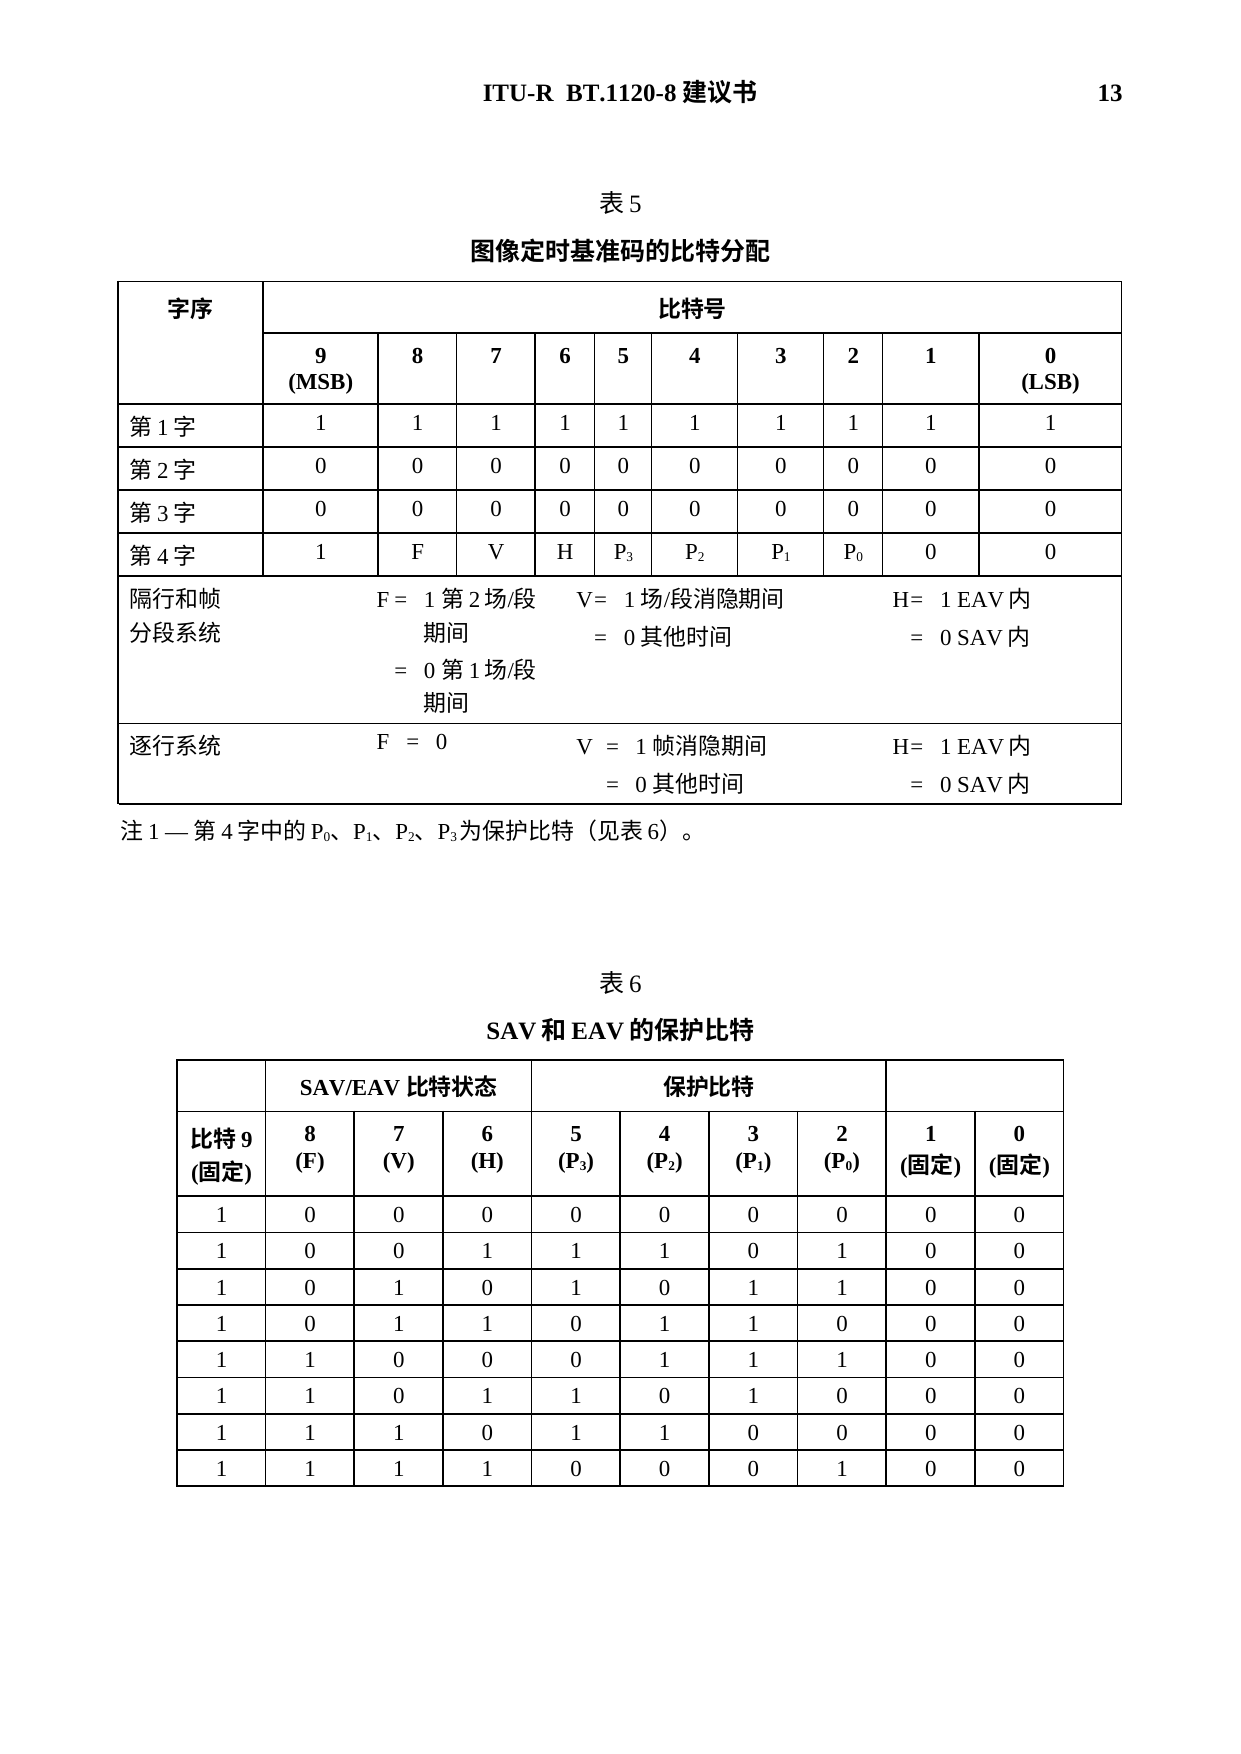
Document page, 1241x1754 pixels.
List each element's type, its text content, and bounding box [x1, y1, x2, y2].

table_cell 1 [355, 1306, 442, 1340]
table_cell 1 [621, 1233, 708, 1268]
table_cell 0 [976, 1378, 1063, 1413]
table_cell 1 [178, 1270, 265, 1304]
table_cell 1 [266, 1378, 353, 1413]
table_cell 0 [824, 448, 882, 489]
table_cell P0 [824, 534, 882, 575]
text 表6 [118, 966, 1122, 1000]
table_cell 0 [738, 491, 823, 532]
table_cell F = 1 第2场/段 期间 = 0 第1场/段 期间 [365, 577, 565, 722]
table_cell 0 [887, 1342, 974, 1377]
table_cell 0 [266, 1270, 353, 1304]
table_cell 1 [798, 1233, 885, 1268]
table_header 比特号 [264, 282, 1121, 332]
table_cell 1 [264, 534, 377, 575]
table_cell 1 [444, 1306, 531, 1340]
table_cell 第4字 [119, 534, 262, 575]
table_cell 0 [266, 1233, 353, 1268]
table_cell 1 [532, 1378, 619, 1413]
table_cell 1 [264, 405, 377, 446]
table_cell 第3字 [119, 491, 262, 532]
table_cell 1 [178, 1342, 265, 1377]
table_cell 3 [738, 334, 823, 403]
table_cell 1 (固定) [887, 1112, 974, 1195]
table_cell 0 [457, 448, 534, 489]
table_cell 1 [798, 1342, 885, 1377]
table_cell 0 [266, 1197, 353, 1232]
table_cell 0 [738, 448, 823, 489]
table_cell 1 [710, 1342, 797, 1377]
table_cell 比特9 (固定) [178, 1112, 265, 1195]
table_cell 0 [621, 1451, 708, 1485]
table_cell 0 [976, 1415, 1063, 1449]
table_cell 0 [379, 491, 456, 532]
table_cell 2 [824, 334, 882, 403]
table_cell 1 [379, 405, 456, 446]
table_cell 0 [652, 491, 737, 532]
table_cell 2 (P0) [798, 1112, 885, 1195]
table_cell 0 [444, 1342, 531, 1377]
table_cell 6 [536, 334, 594, 403]
table_cell 7 [457, 334, 534, 403]
table_cell P1 [738, 534, 823, 575]
table_cell 1 [883, 334, 978, 403]
table_cell 0 [379, 448, 456, 489]
table_cell 逐行系统 [119, 724, 365, 803]
table_cell V = 1 帧消隐期间 = 0 其他时间 [565, 724, 881, 803]
table_cell 0 [266, 1306, 353, 1340]
table_cell 0 [883, 491, 978, 532]
table_cell V [457, 534, 534, 575]
table_cell 0 (LSB) [980, 334, 1121, 403]
table_cell 1 [621, 1306, 708, 1340]
table_cell 0 [887, 1451, 974, 1485]
table_cell 0 [595, 491, 651, 532]
table_cell 0 [887, 1306, 974, 1340]
table_cell 0 [536, 448, 594, 489]
table_cell 0 [980, 534, 1121, 575]
table_cell 0 [532, 1306, 619, 1340]
table_cell 0 [355, 1342, 442, 1377]
table_cell 0 (固定) [976, 1112, 1063, 1195]
table_cell 1 [621, 1342, 708, 1377]
table_cell 9 (MSB) [264, 334, 377, 403]
table_cell H = 1 EAV内 = 0 SAV内 [881, 577, 1121, 722]
table_cell 0 [710, 1197, 797, 1232]
table_cell 1 [798, 1270, 885, 1304]
table_cell 1 [980, 405, 1121, 446]
table_header SAV/EAV 比特状态 [266, 1061, 531, 1111]
table_header 保护比特 [532, 1061, 885, 1111]
table_cell H = 1 EAV内 = 0 SAV内 [881, 724, 1121, 803]
text 表5 [118, 185, 1122, 219]
table_cell 8 [379, 334, 456, 403]
table_cell 0 [264, 491, 377, 532]
table_cell 1 [266, 1451, 353, 1485]
table_cell 0 [532, 1197, 619, 1232]
table_cell 0 [887, 1197, 974, 1232]
table_cell 1 [883, 405, 978, 446]
table_cell 1 [621, 1415, 708, 1449]
table_cell 1 [266, 1342, 353, 1377]
table_cell 0 [710, 1415, 797, 1449]
table_cell 0 [798, 1306, 885, 1340]
table_cell 0 [621, 1197, 708, 1232]
table_cell 0 [883, 448, 978, 489]
table_cell 1 [178, 1415, 265, 1449]
table_cell 0 [976, 1451, 1063, 1485]
table_header [178, 1061, 265, 1111]
table_cell 隔行和帧 分段系统 [119, 577, 365, 722]
table_cell 0 [595, 448, 651, 489]
table_cell 0 [976, 1270, 1063, 1304]
table_cell 1 [532, 1415, 619, 1449]
table_cell 1 [457, 405, 534, 446]
table_cell 0 [824, 491, 882, 532]
table_cell 1 [710, 1270, 797, 1304]
table_cell 7 (V) [355, 1112, 442, 1195]
table_cell 1 [178, 1451, 265, 1485]
table_cell 0 [355, 1197, 442, 1232]
table_cell 0 [798, 1378, 885, 1413]
table_cell 6 (H) [444, 1112, 531, 1195]
table_cell 5 [595, 334, 651, 403]
table_cell 0 [444, 1270, 531, 1304]
table_cell 5 (P3) [532, 1112, 619, 1195]
table_cell 0 [532, 1342, 619, 1377]
table_cell 8 (F) [266, 1112, 353, 1195]
table_cell 0 [264, 448, 377, 489]
table_cell 1 [444, 1233, 531, 1268]
table_cell 1 [355, 1451, 442, 1485]
table_header 字序 [119, 282, 262, 332]
table_cell H [536, 534, 594, 575]
table_cell 0 [976, 1197, 1063, 1232]
table_cell 0 [887, 1378, 974, 1413]
table_cell 1 [652, 405, 737, 446]
table_cell 0 [652, 448, 737, 489]
table_cell 0 [980, 448, 1121, 489]
table_cell 1 [536, 405, 594, 446]
table_cell 1 [532, 1270, 619, 1304]
table_cell 1 [444, 1451, 531, 1485]
table_cell 0 [457, 491, 534, 532]
table_cell [119, 332, 262, 403]
table_cell 1 [178, 1197, 265, 1232]
table_header [887, 1061, 1063, 1111]
table_cell 3 (P1) [710, 1112, 797, 1195]
table_cell 0 [355, 1378, 442, 1413]
table_cell 1 [355, 1415, 442, 1449]
table_cell 0 [536, 491, 594, 532]
table_cell 1 [798, 1451, 885, 1485]
table_cell 1 [178, 1306, 265, 1340]
table_cell 0 [621, 1378, 708, 1413]
table_cell 1 [355, 1270, 442, 1304]
table_cell 1 [444, 1378, 531, 1413]
table_cell 第2字 [119, 448, 262, 489]
table_cell 0 [887, 1270, 974, 1304]
title 图像定时基准码的比特分配 [118, 232, 1122, 268]
table_cell 1 [738, 405, 823, 446]
table_cell 0 [798, 1197, 885, 1232]
table_cell 0 [710, 1451, 797, 1485]
table_cell 0 [883, 534, 978, 575]
table_cell 第1字 [119, 405, 262, 446]
table_cell 注1 — 第4字中的P0、P1、P2、P3为保护比特（见表6）。 [118, 804, 1122, 846]
table_cell 0 [532, 1451, 619, 1485]
table_cell 0 [444, 1415, 531, 1449]
table_cell 1 [710, 1378, 797, 1413]
table_cell P3 [595, 534, 651, 575]
table_cell V = 1 场/段消隐期间 = 0 其他时间 [565, 577, 881, 722]
table_cell 0 [976, 1233, 1063, 1268]
table_cell 0 [798, 1415, 885, 1449]
table_cell 1 [595, 405, 651, 446]
table_cell 0 [710, 1233, 797, 1268]
table_cell 4 (P2) [621, 1112, 708, 1195]
table_cell 1 [178, 1233, 265, 1268]
table_cell P2 [652, 534, 737, 575]
table_cell 1 [824, 405, 882, 446]
table_cell F [379, 534, 456, 575]
table_cell 1 [266, 1415, 353, 1449]
table_cell 0 [355, 1233, 442, 1268]
table_cell 1 [710, 1306, 797, 1340]
title SAV和EAV的保护比特 [118, 1013, 1122, 1047]
table_cell 1 [532, 1233, 619, 1268]
table_cell 4 [652, 334, 737, 403]
table_cell 0 [444, 1197, 531, 1232]
table_cell 0 [976, 1342, 1063, 1377]
table_cell 0 [976, 1306, 1063, 1340]
table_cell 0 [887, 1415, 974, 1449]
table_cell 1 [178, 1378, 265, 1413]
table_cell 0 [887, 1233, 974, 1268]
table_cell 0 [980, 491, 1121, 532]
table_cell F = 0 [365, 724, 565, 803]
table_cell 0 [621, 1270, 708, 1304]
